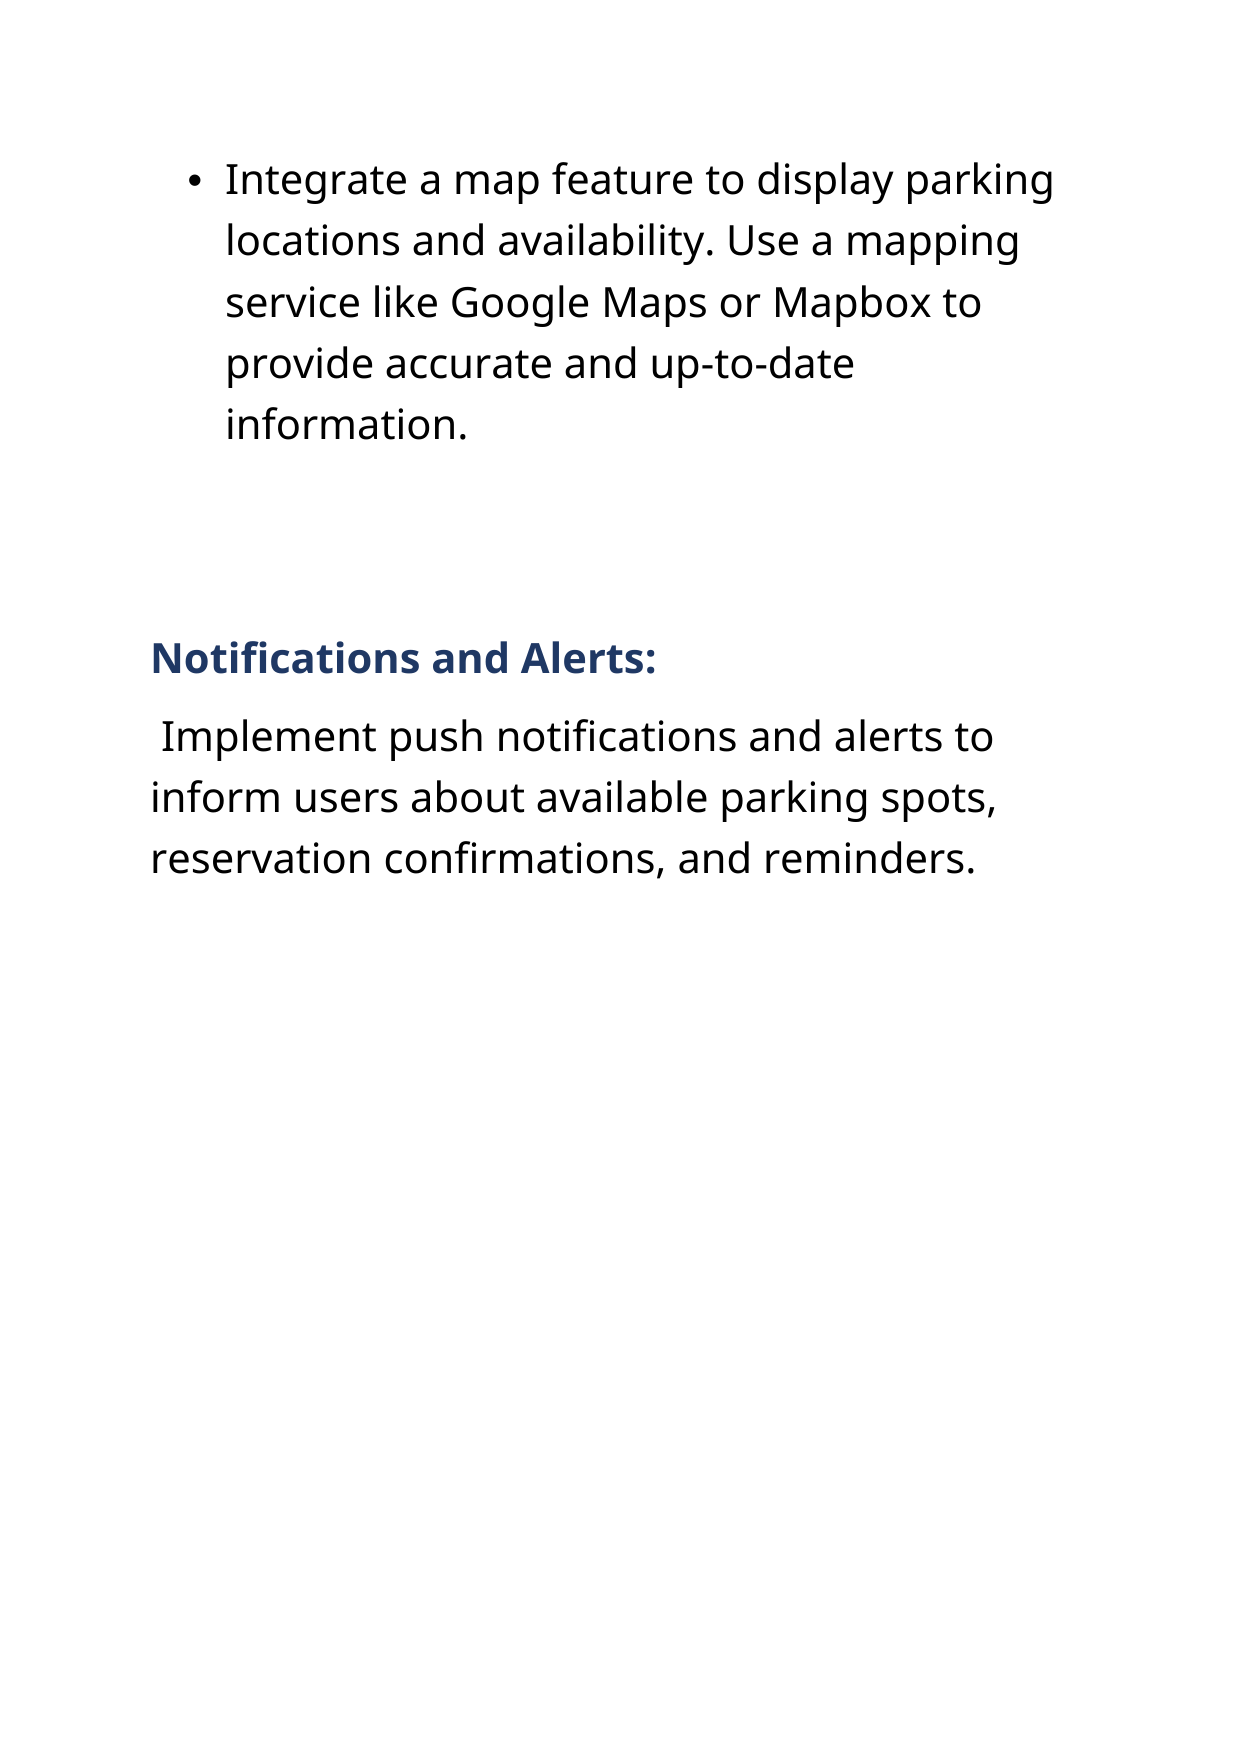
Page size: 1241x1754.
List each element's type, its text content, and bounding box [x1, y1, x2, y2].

list Integrate a map feature to display parking locations and availability. Use a mapping service like Google Maps or Mapbox to provide accurate and up-to-date information. [187, 150, 1090, 452]
text Implement push notifications and alerts to inform users about available parking spots, reservation confirmations, and reminders. [150, 707, 1090, 886]
text Notifications and Alerts: [150, 629, 1090, 686]
